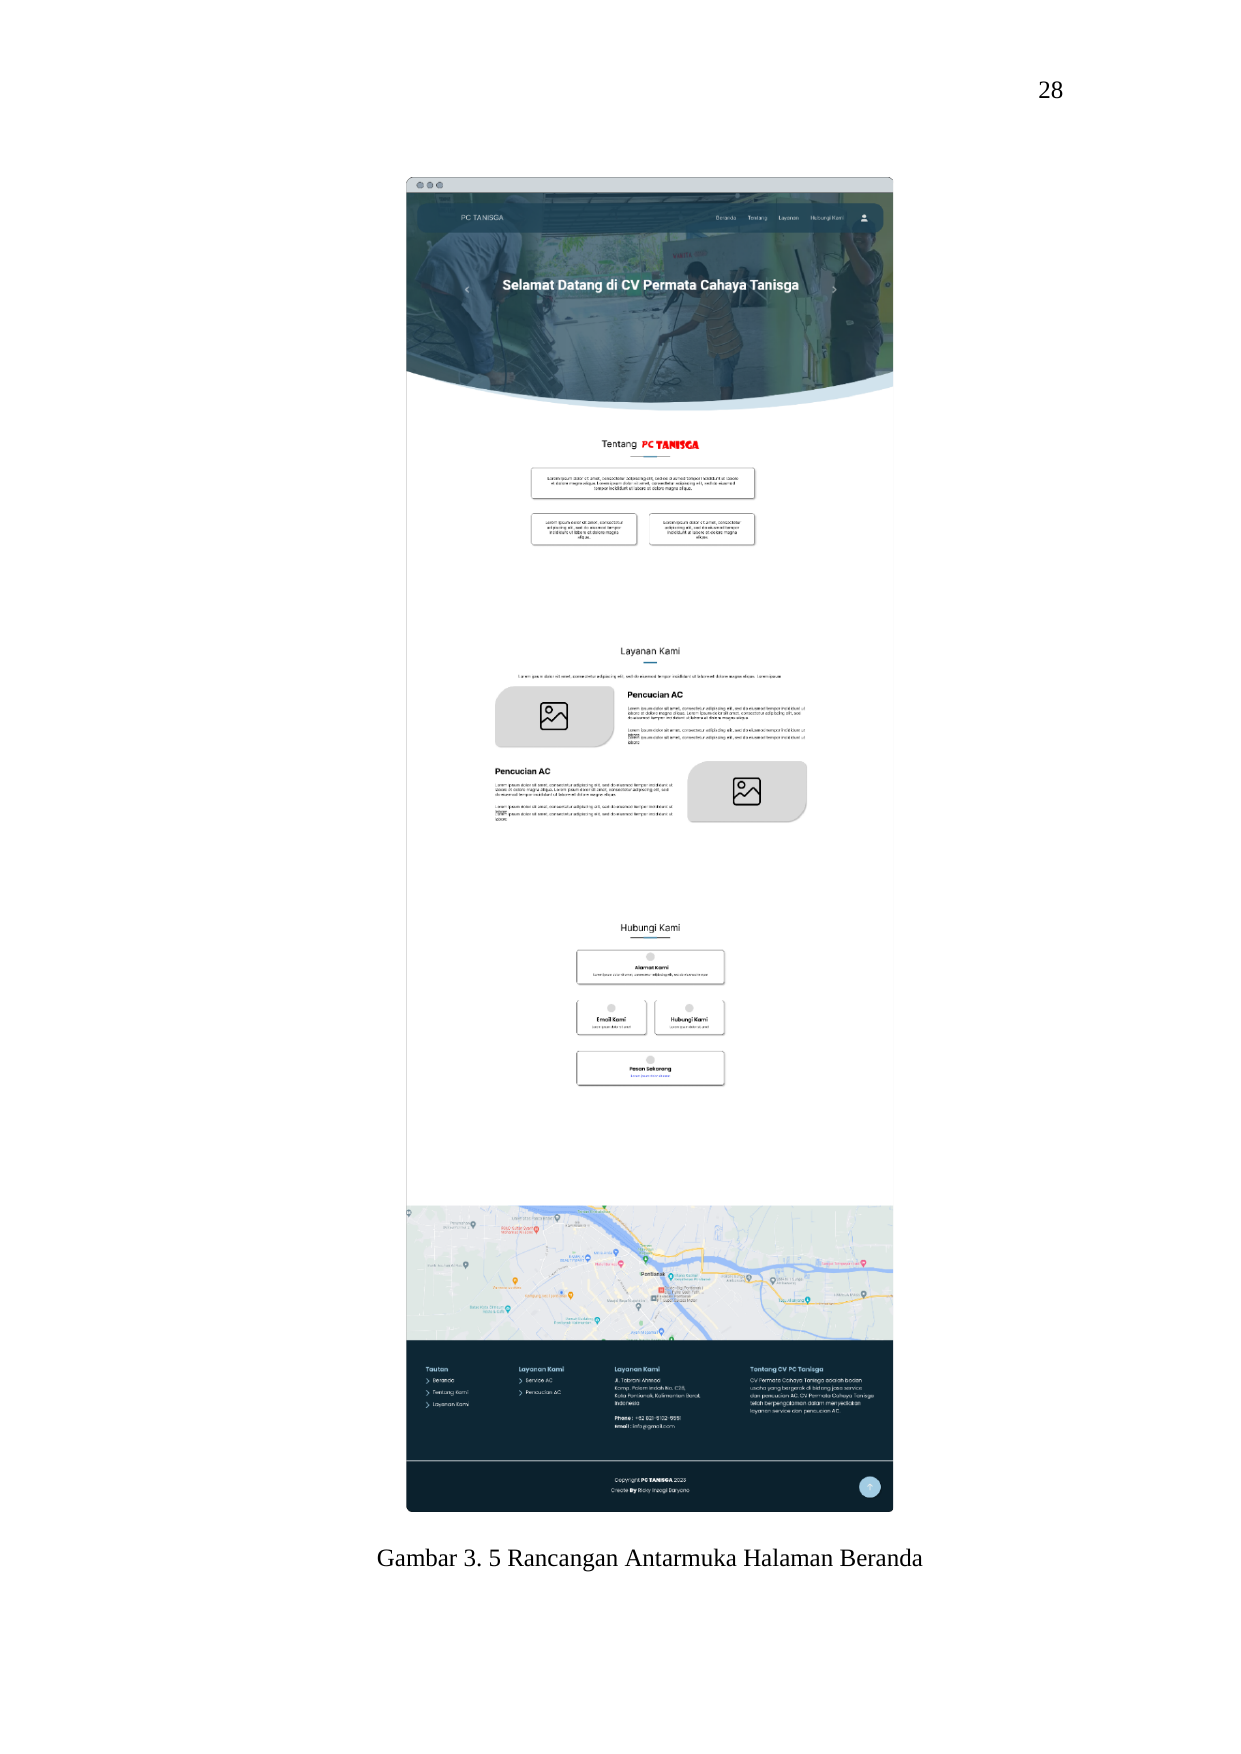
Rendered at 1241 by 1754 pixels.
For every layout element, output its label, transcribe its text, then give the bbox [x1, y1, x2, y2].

text Gambar 3. 5 Rancangan Antarmuka Halaman Beranda [236, 1543, 1063, 1571]
picture [406, 177, 894, 1512]
